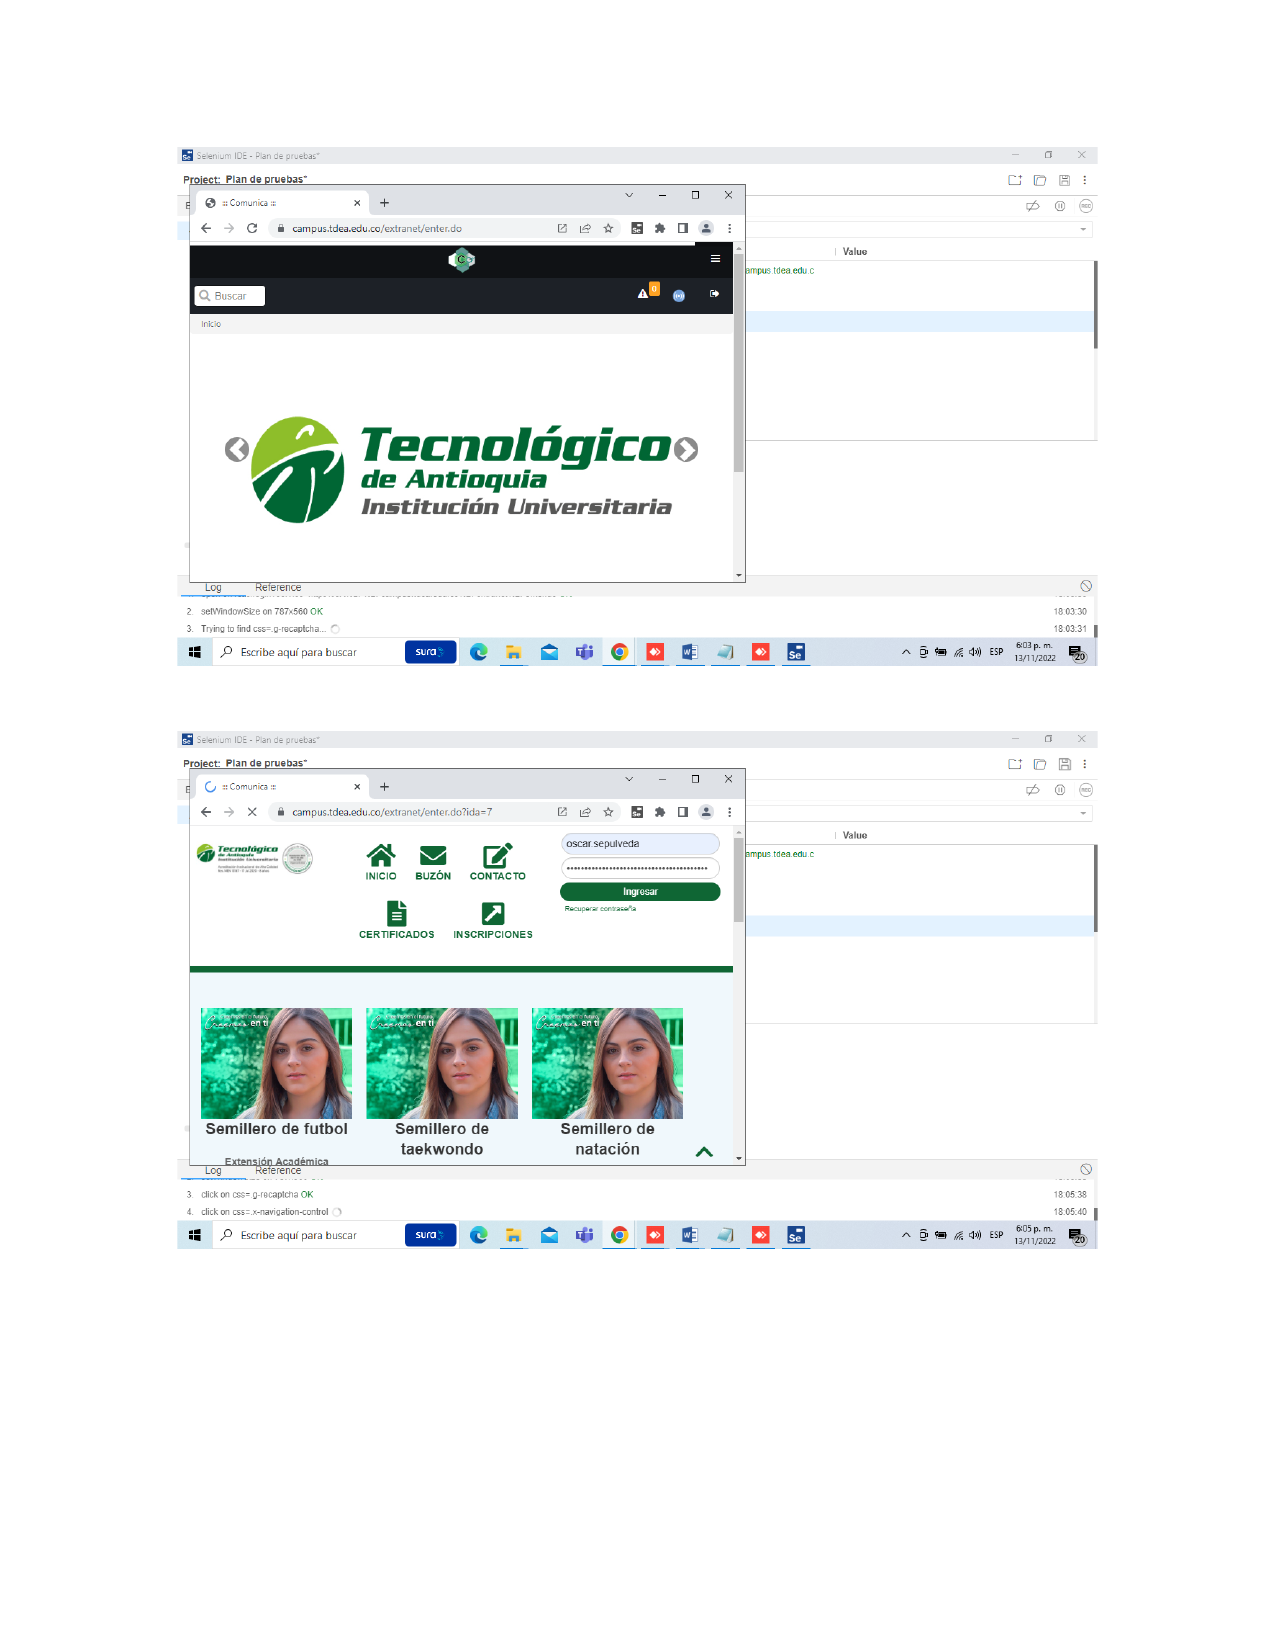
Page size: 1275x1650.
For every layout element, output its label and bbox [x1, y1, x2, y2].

picture [177, 731, 1098, 1249]
picture [177, 147, 1098, 666]
